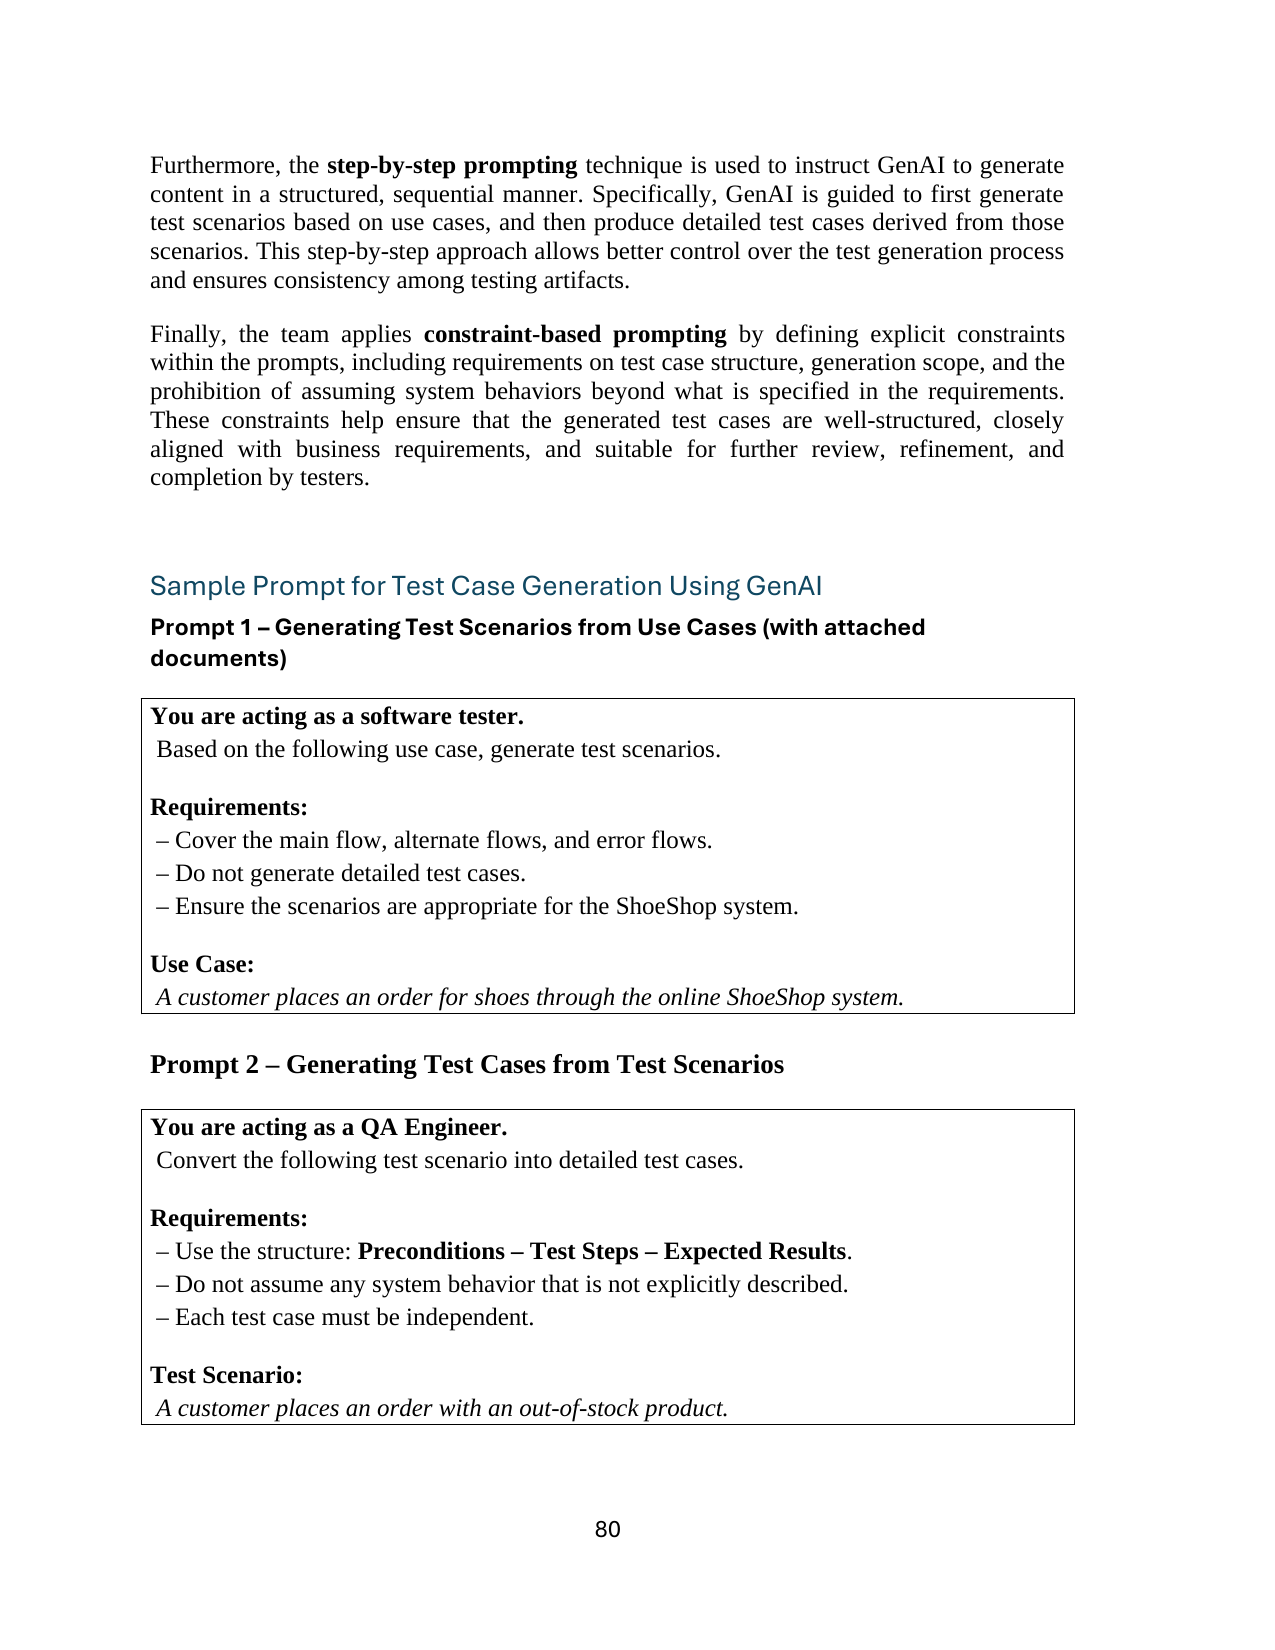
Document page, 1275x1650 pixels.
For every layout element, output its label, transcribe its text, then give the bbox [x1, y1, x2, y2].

text Requirements: – Use the structure: Preconditions – Test Steps – Expected Results. – Do not assume any system behavior that is not explicitly described. – Each test case must be independent. [142, 1199, 1074, 1331]
text You are acting as a QA Engineer. Convert the following test scenario into detailed test cases. [142, 1110, 1074, 1173]
subtitle Prompt 2 – Generating Test Cases from Test Scenarios [150, 1048, 1065, 1079]
text Requirements: – Cover the main flow, alternate flows, and error flows. – Do not generate detailed test cases. – Ensure the scenarios are appropriate for the ShoeShop system. [142, 789, 1074, 920]
text You are acting as a software tester. Based on the following use case, generate test scenarios. [142, 699, 1074, 763]
text Use Case: A customer places an order for shoes through the online ShoeShop system. [142, 946, 1074, 1013]
text Prompt 1 – Generating Test Scenarios from Use Cases (with attached documents) [150, 612, 1065, 673]
text Test Scenario: A customer places an order with an out-of-stock product. [142, 1357, 1074, 1424]
text Finally, the team applies constraint-based prompting by defining explicit constraints within the prompts, including requirements on test case structure, generation scope, and the prohibition of assuming system behaviors beyond what is specified in the requirements. These constraints help ensure that the generated test cases are well-structured, closely aligned with business requirements, and suitable for further review, refinement, and completion by testers. [150, 319, 1065, 491]
text Furthermore, the step-by-step prompting technique is used to instruct GenAI to generate content in a structured, sequential manner. Specifically, GenAI is guided to first generate test scenarios based on use cases, and then produce detailed test cases derived from those scenarios. This step-by-step approach allows better control over the test generation process and ensures consistency among testing artifacts. [150, 150, 1065, 294]
subtitle Sample Prompt for Test Case Generation Using GenAI [150, 568, 1065, 604]
